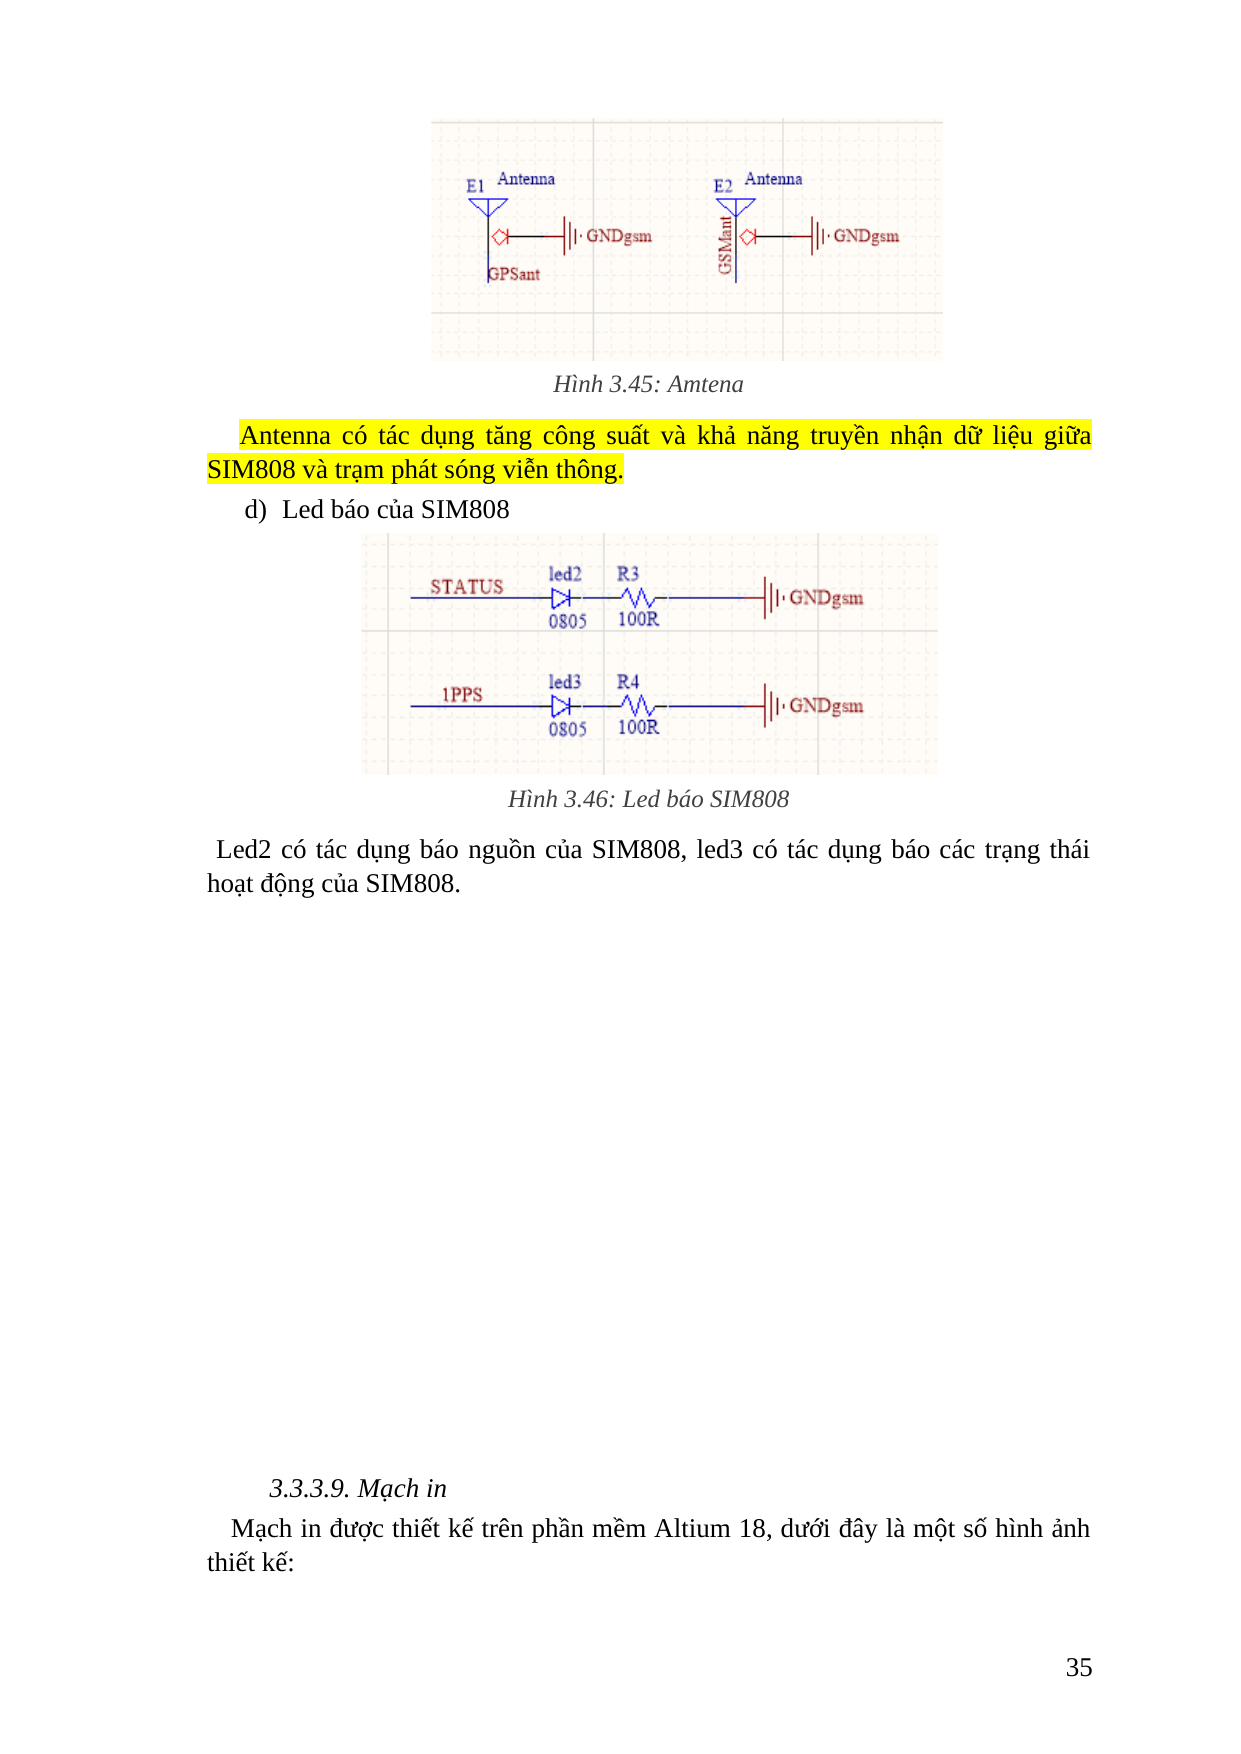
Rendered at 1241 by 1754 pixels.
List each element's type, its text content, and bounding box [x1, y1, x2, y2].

picture [431, 118, 943, 361]
subtitle Mạch in [181, 1472, 1092, 1503]
list Led báo của SIM808 [244, 493, 1092, 525]
picture [361, 533, 938, 775]
text Mạch in được thiết kế trên phần mềm Altium 18, dưới đây là một số hình ảnh thiết kế: [207, 1512, 1092, 1577]
text Antenna có tác dụng tăng công suất và khả năng truyền nhận dữ liệu giữa SIM808 và trạm phát sóng viễn thông. [207, 419, 1092, 484]
text Led2 có tác dụng báo nguồn của SIM808, led3 có tác dụng báo các trạng thái hoạt động của SIM808. [207, 833, 1092, 899]
